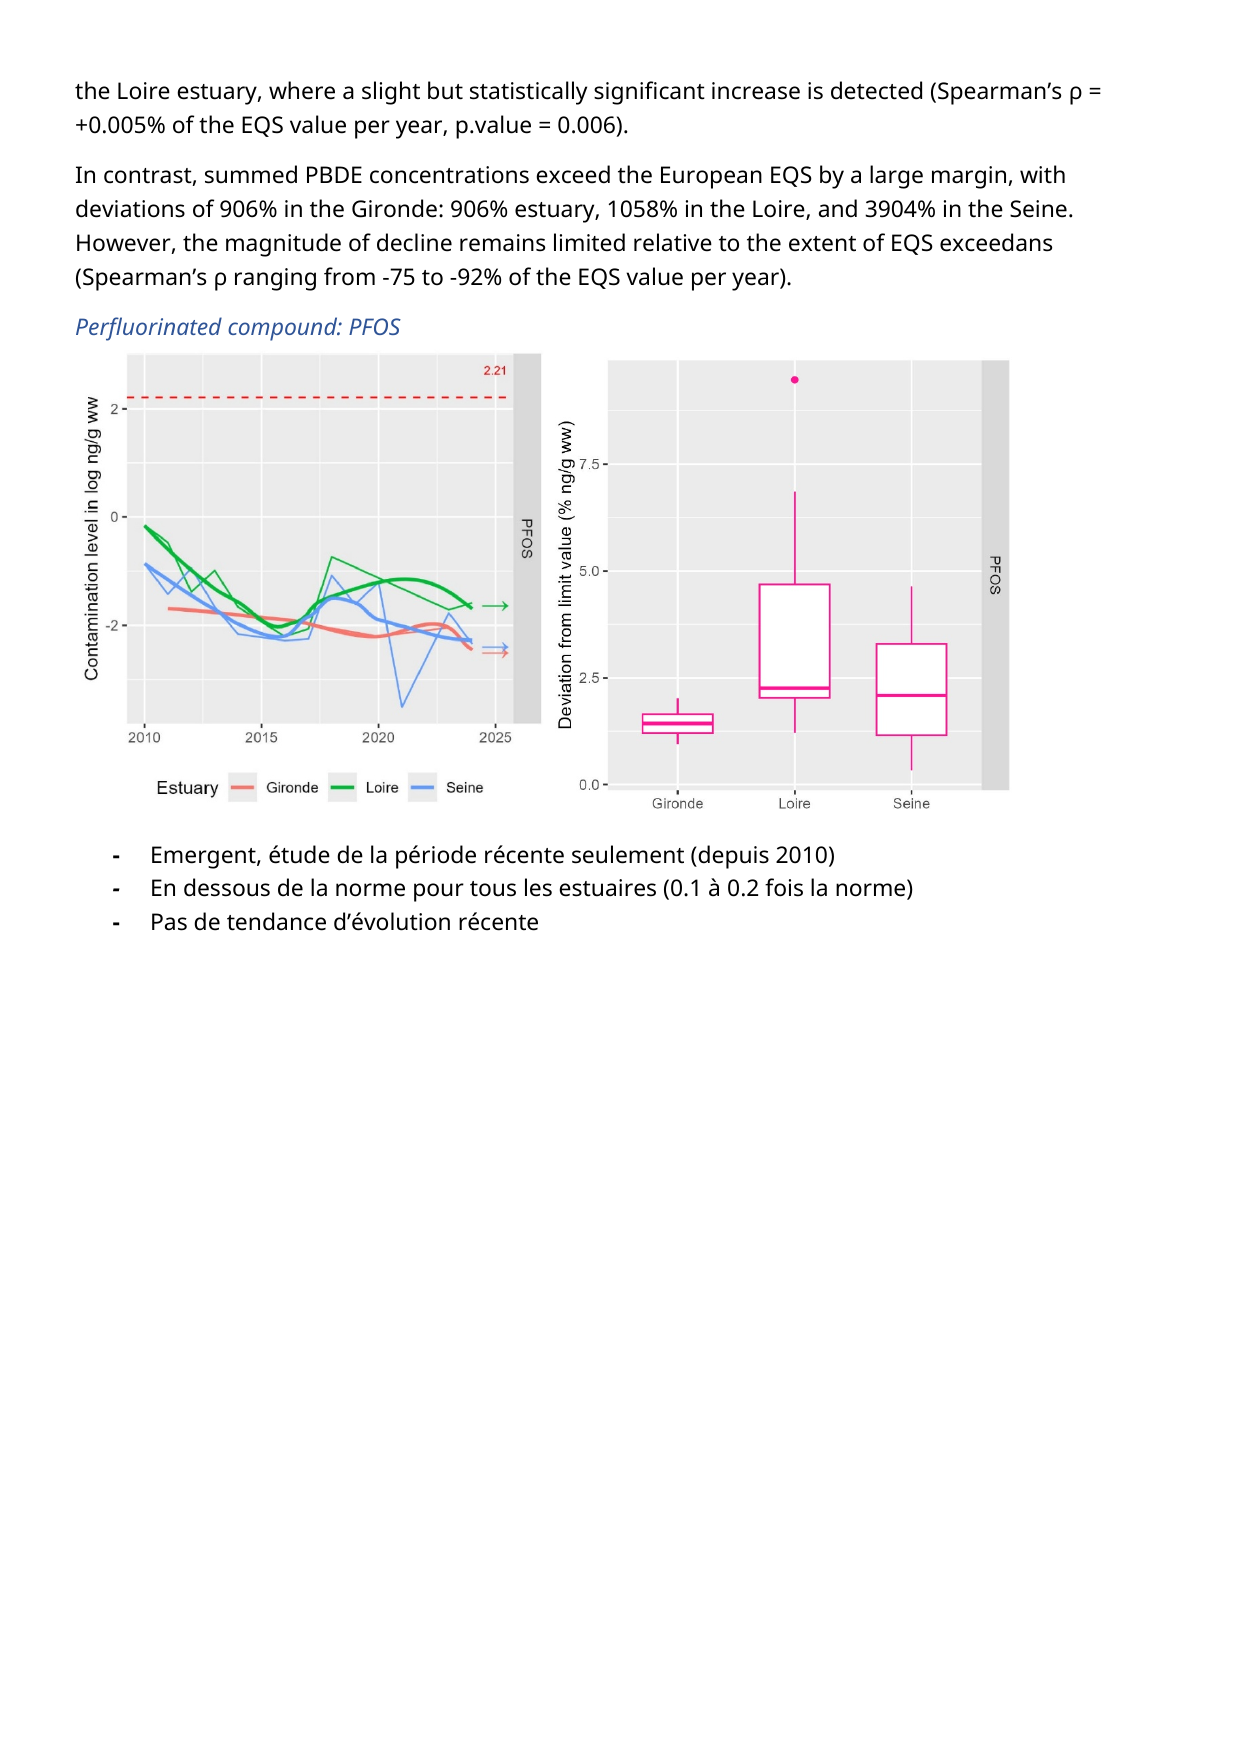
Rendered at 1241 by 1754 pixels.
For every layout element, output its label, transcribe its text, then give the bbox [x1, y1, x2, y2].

list En dessous de la norme pour tous les estuaires (0.1 à 0.2 fois la norme) [112, 872, 1165, 903]
picture [75, 344, 1018, 820]
list Emergent, étude de la période récente seulement (depuis 2010) [112, 838, 1165, 870]
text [75, 75, 1165, 140]
subtitle Perfluorinated compound: PFOS [75, 311, 1165, 342]
list Pas de tendance d’évolution récente [112, 906, 1165, 937]
text In contrast, summed PBDE concentrations exceed the European EQS by a large margin, with deviations of 906% in the Gironde: 906% estuary, 1058% in the Loire, and 3904% in the Seine. However, the magnitude of decline remains limited relative to the extent of EQS exceedans (Spearman’s ρ ranging from -75 to -92% of the EQS value per year). [75, 159, 1165, 292]
